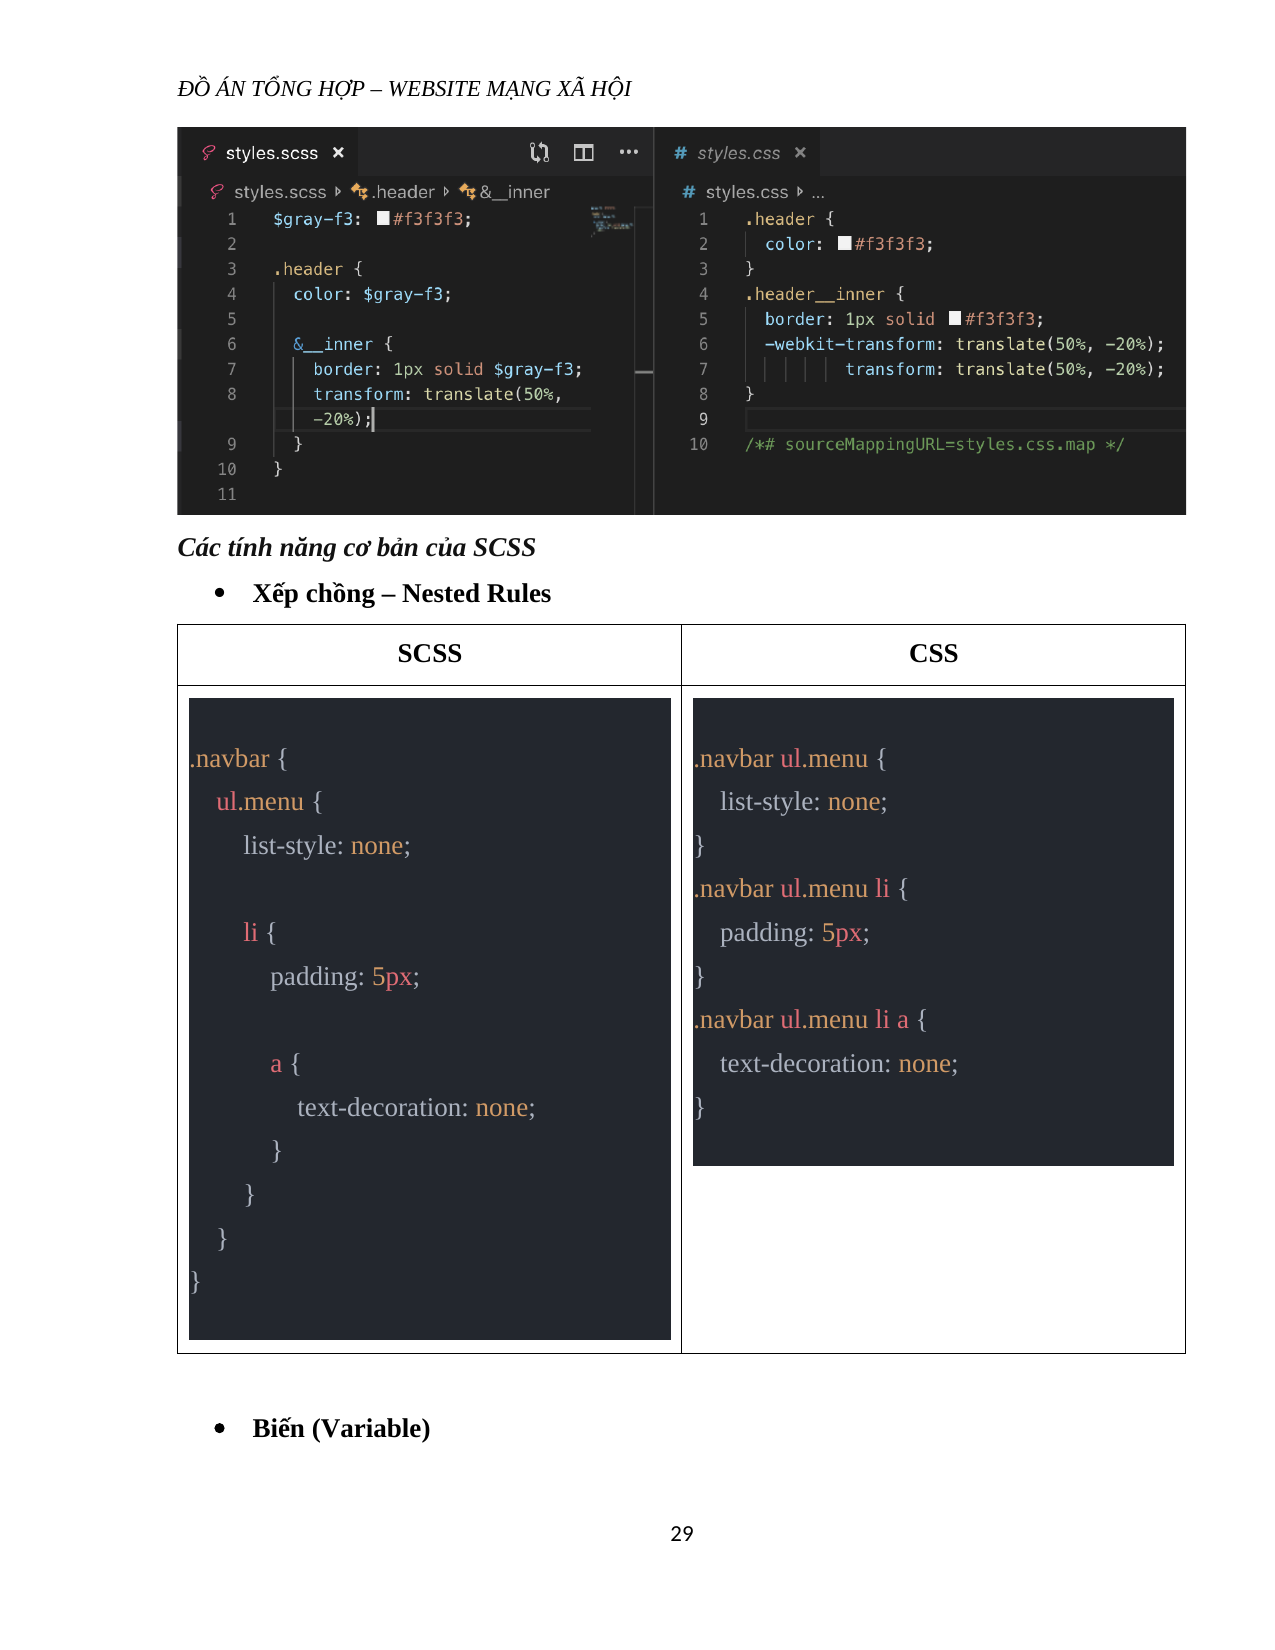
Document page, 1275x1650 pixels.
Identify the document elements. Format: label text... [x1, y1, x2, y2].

list Biến (Variable) [215, 1412, 1186, 1443]
table_header SCSS [178, 625, 681, 684]
table_header CSS [682, 625, 1185, 684]
text Các tính năng cơ bản của SCSS [177, 531, 1186, 562]
table_cell .navbar ul.menu { list-style: none; } .navbar ul.menu li { padding: 5px; } .navbar ul.menu li a { text-decoration: none; } [682, 686, 1185, 1353]
table_cell .navbar { ul.menu { list-style: none; li { padding: 5px; a { text-decoration: none; } } } } [178, 686, 681, 1353]
picture [177, 127, 1187, 515]
list Xếp chồng – Nested Rules [215, 577, 1186, 608]
